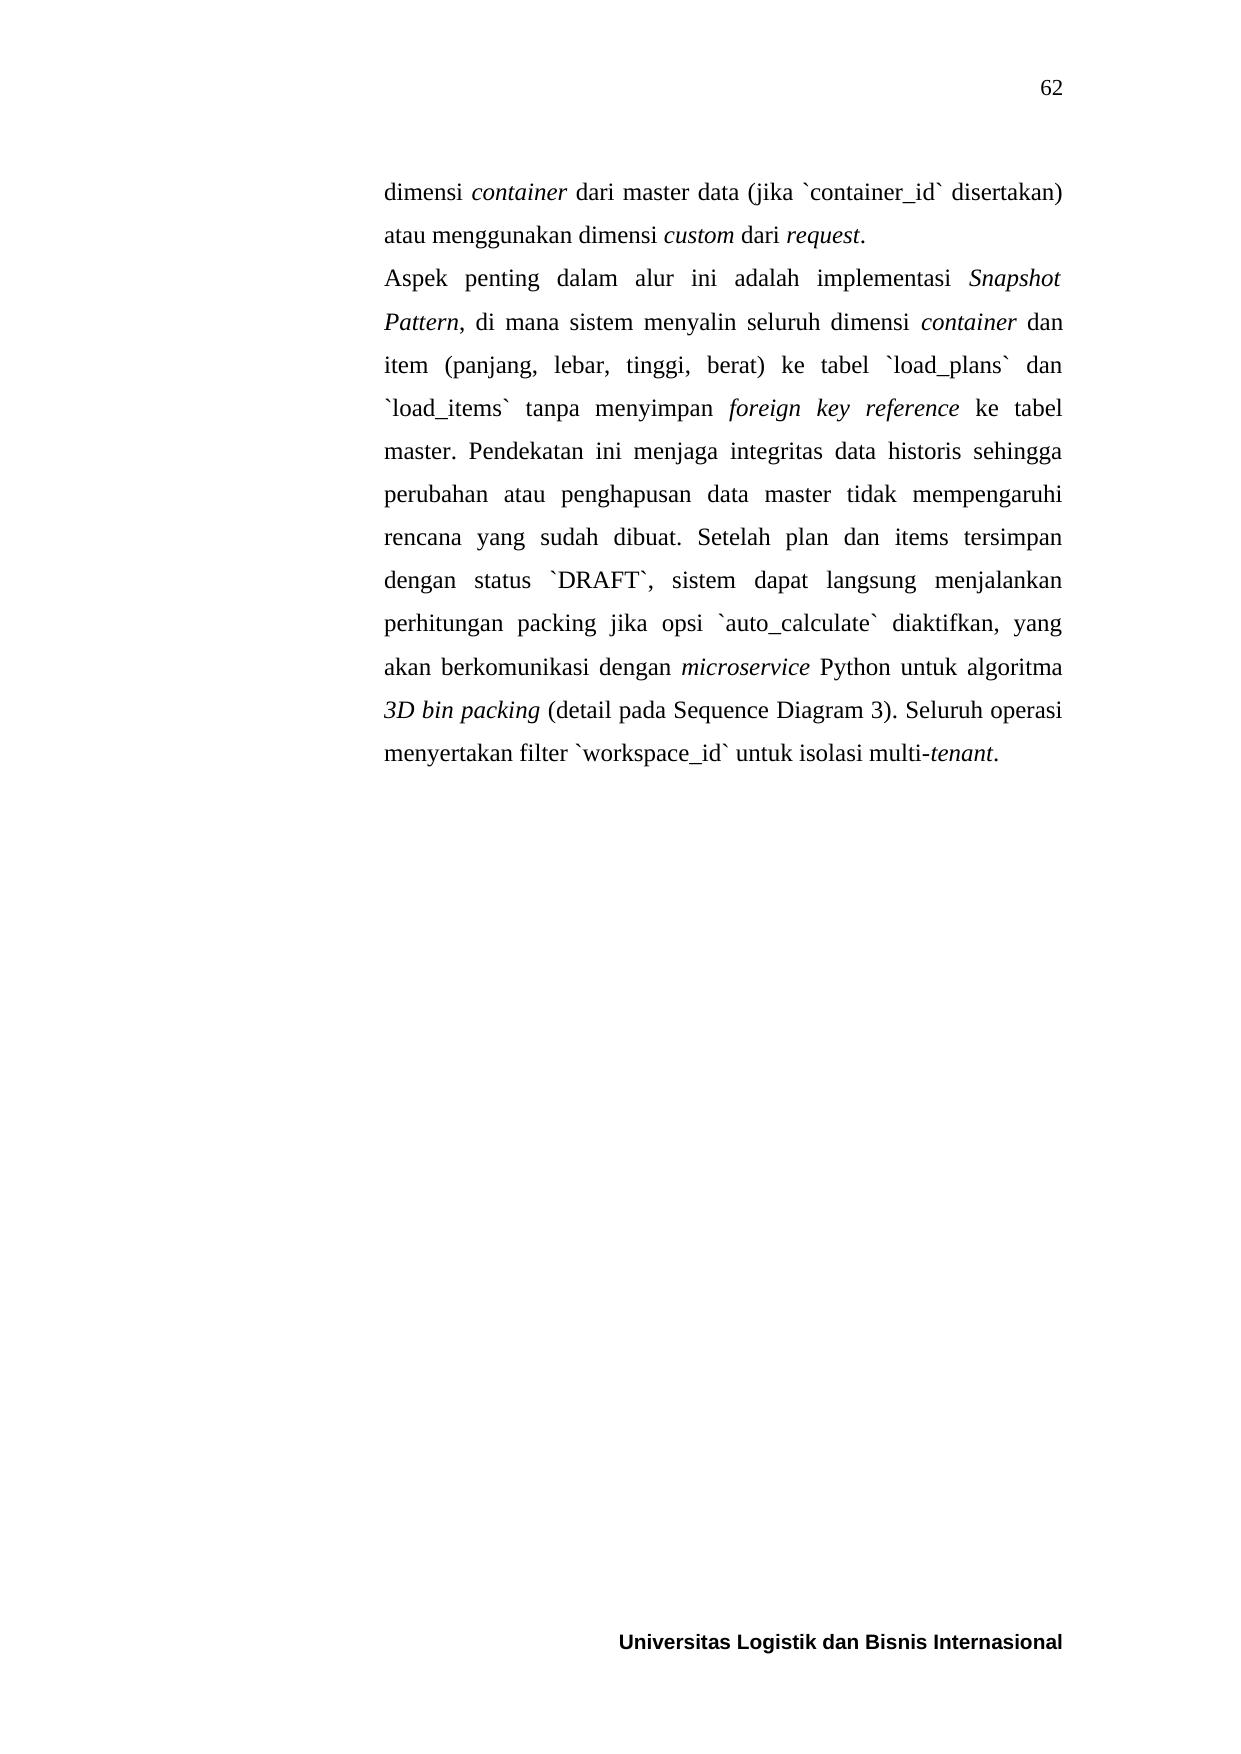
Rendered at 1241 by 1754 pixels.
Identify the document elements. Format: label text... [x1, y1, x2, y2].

list Aspek penting dalam alur ini adalah implementasi Snapshot Pattern, di mana sistem menyalin seluruh dimensi container dan item (panjang, lebar, tinggi, berat) ke tabel `load_plans` dan `load_items` tanpa menyimpan foreign key reference ke tabel master. Pendekatan ini menjaga integritas data historis sehingga perubahan atau penghapusan data master tidak mempengaruhi rencana yang sudah dibuat. Setelah plan dan items tersimpan dengan status `DRAFT`, sistem dapat langsung menjalankan perhitungan packing jika opsi `auto_calculate` diaktifkan, yang akan berkomunikasi dengan microservice Python untuk algoritma 3D bin packing (detail pada Sequence Diagram 3). Seluruh operasi menyertakan filter `workspace_id` untuk isolasi multi-tenant. [384, 263, 1063, 767]
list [384, 177, 1063, 249]
